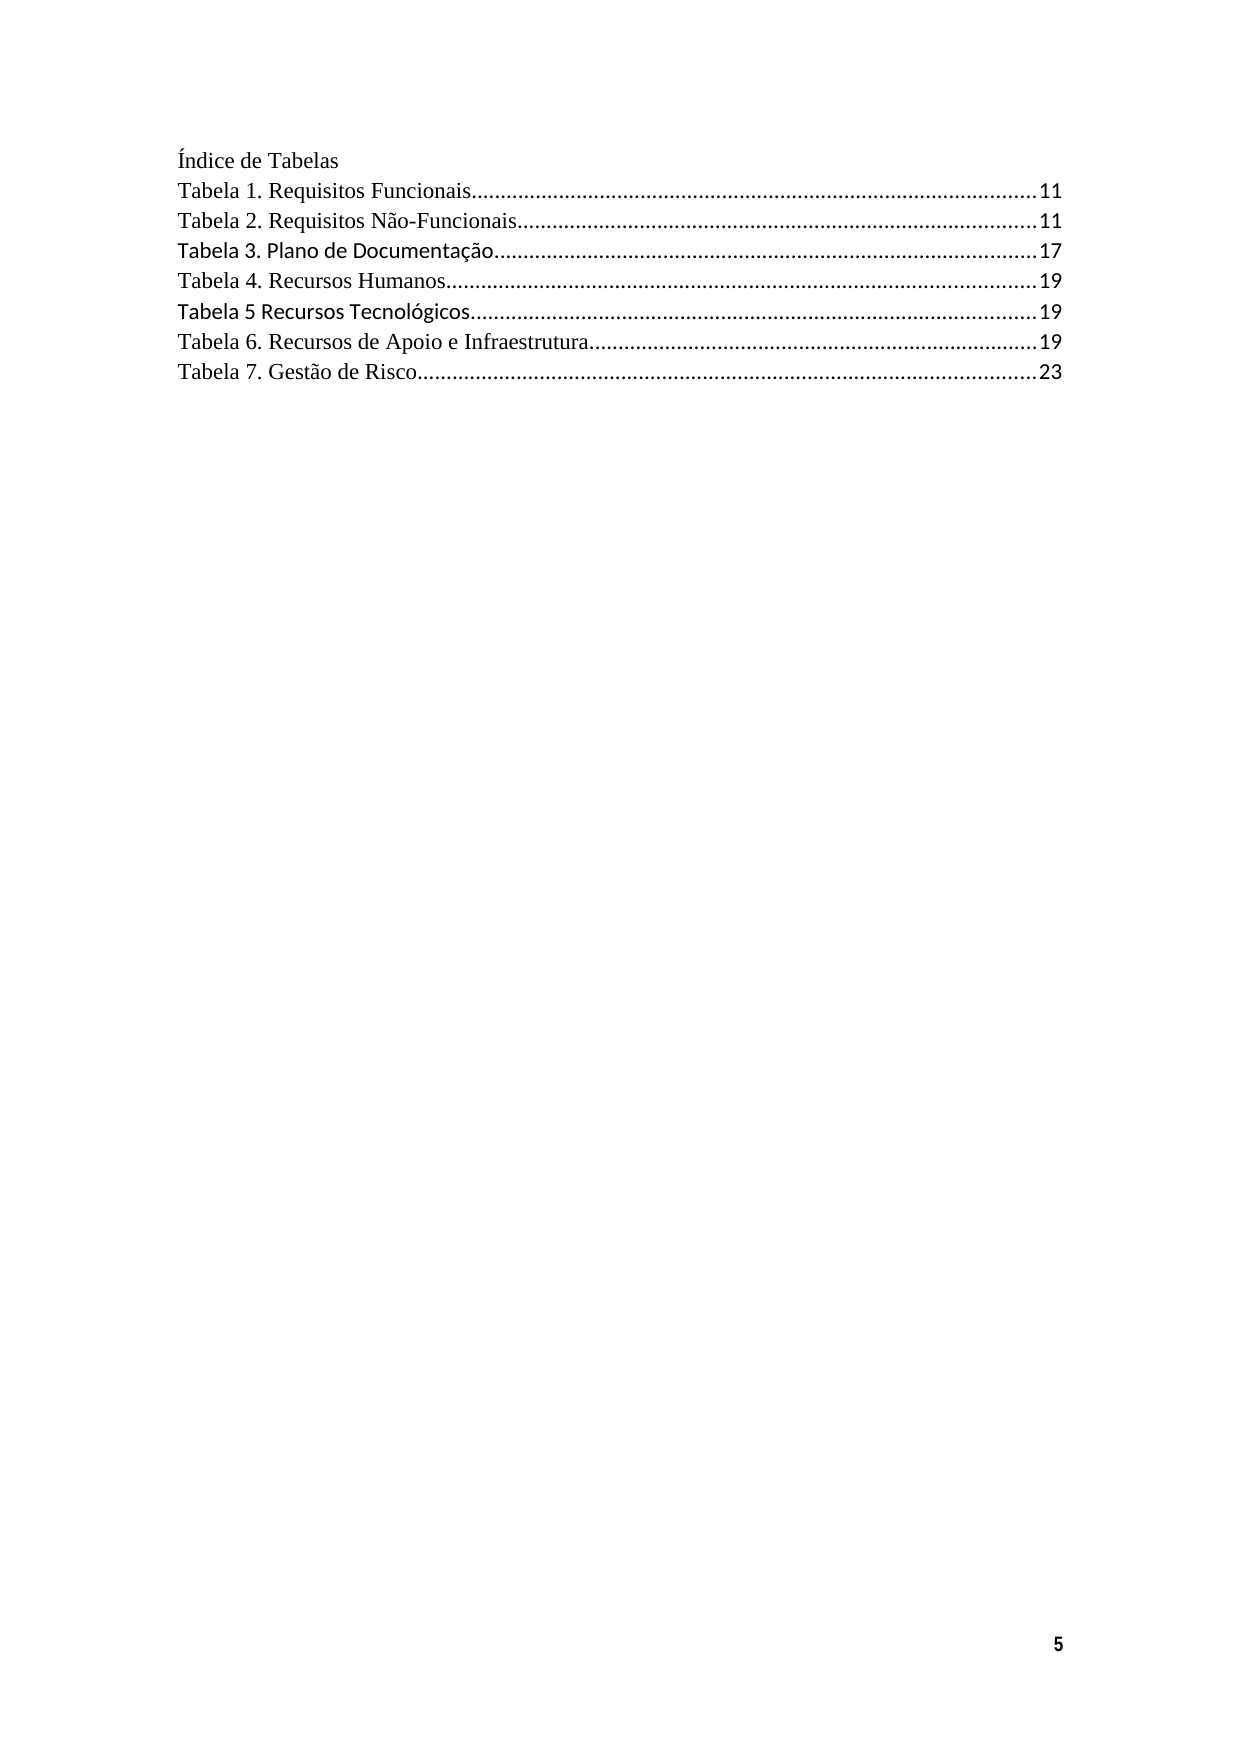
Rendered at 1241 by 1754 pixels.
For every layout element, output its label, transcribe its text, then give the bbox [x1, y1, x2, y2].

text Tabela 7. Gestão de Risco 23 [177, 357, 1063, 385]
text Tabela 1. Requisitos Funcionais 11 [177, 176, 1063, 204]
text Índice de Tabelas [177, 148, 1063, 174]
text Tabela 3. Plano de Documentação 17 [177, 236, 1063, 264]
text Tabela 5 Recursos Tecnológicos 19 [177, 297, 1063, 325]
text Tabela 4. Recursos Humanos 19 [177, 267, 1063, 295]
text Tabela 2. Requisitos Não-Funcionais 11 [177, 206, 1063, 234]
text Tabela 6. Recursos de Apoio e Infraestrutura 19 [177, 327, 1063, 355]
